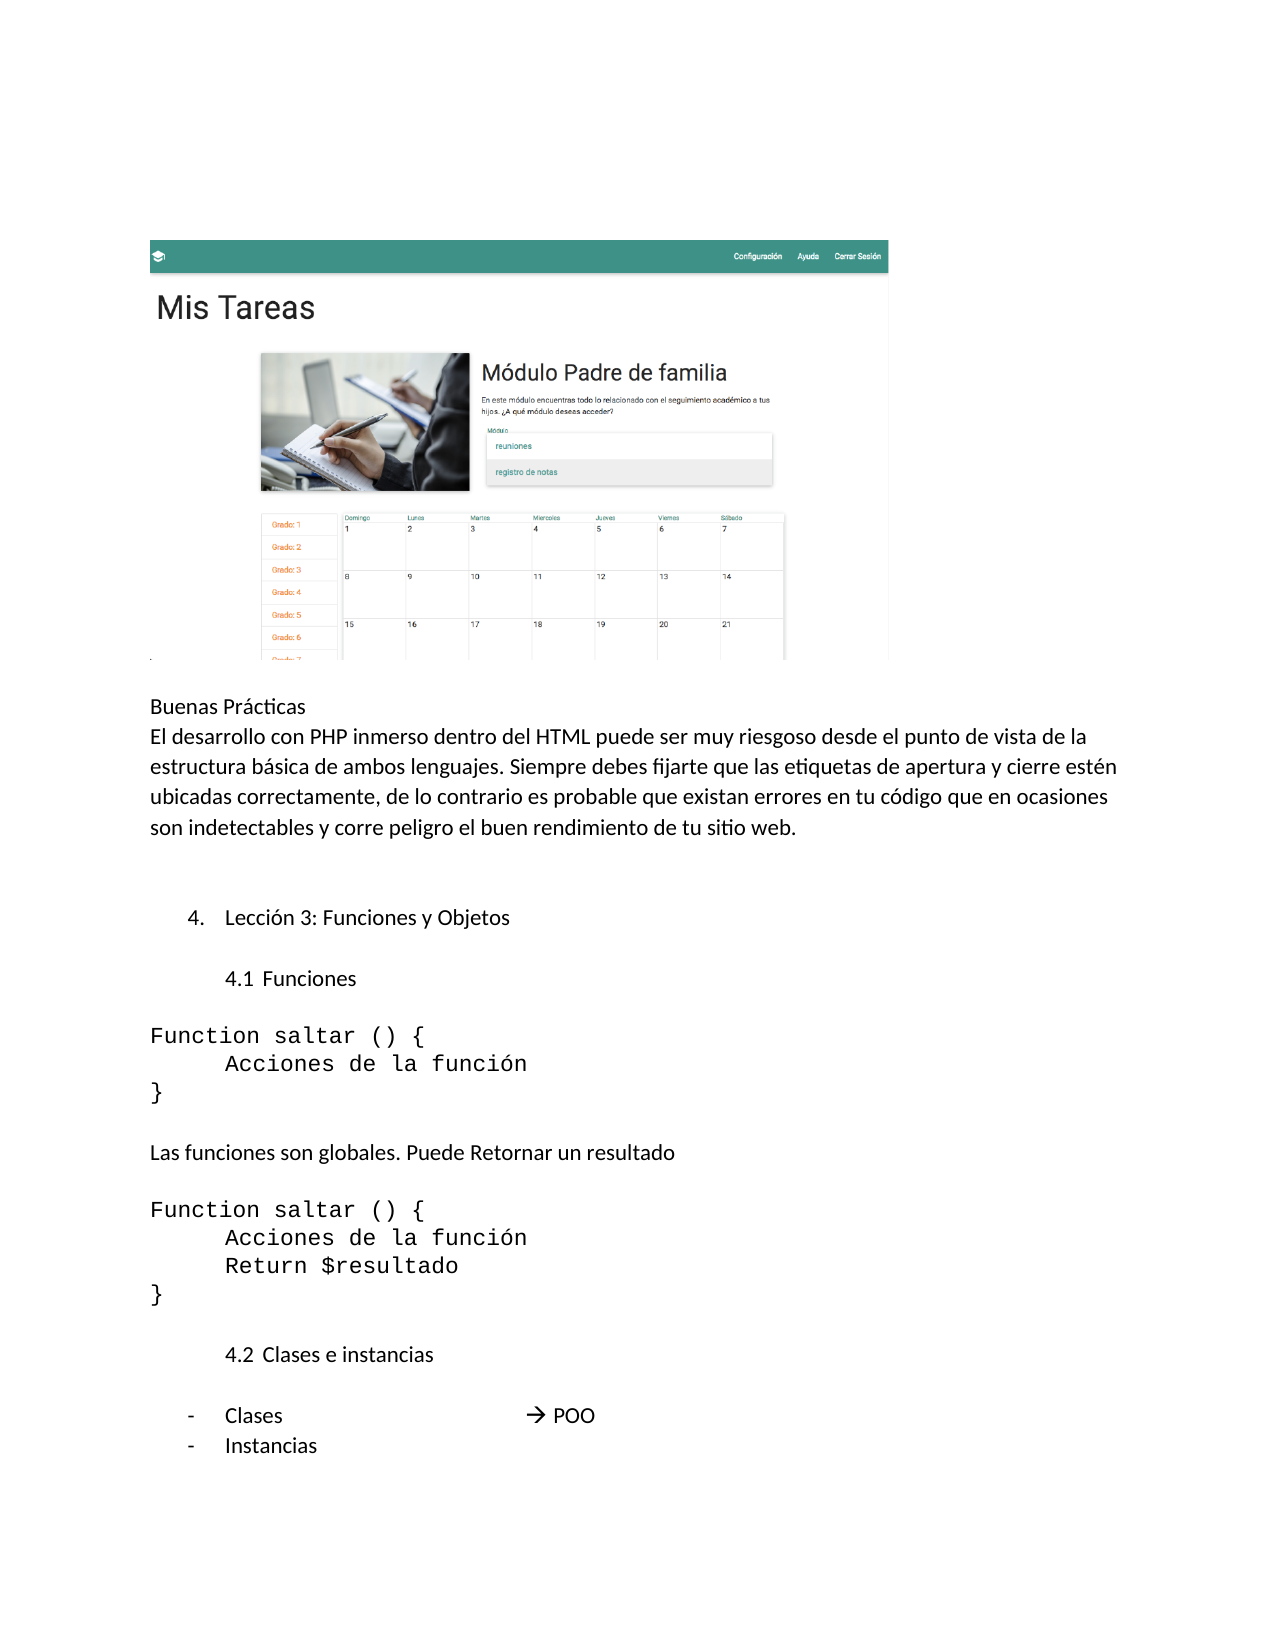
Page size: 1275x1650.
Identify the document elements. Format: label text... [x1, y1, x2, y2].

list Clases POO [187, 1401, 1125, 1429]
list Instancias [187, 1431, 1125, 1459]
list Lección 3: Funciones y Objetos [187, 903, 1125, 931]
list Clases e instancias [225, 1340, 1125, 1368]
text Buenas Prácticas [150, 692, 1125, 720]
text El desarrollo con PHP inmerso dentro del HTML puede ser muy riesgoso desde el punto de vista de la estructura básica de ambos lenguajes. Siempre debes fijarte que las etiquetas de apertura y cierre estén ubicadas correctamente, de lo contrario es probable que existan errores en tu código que en ocasiones son indetectables y corre peligro el buen rendimiento de tu sitio web. [150, 722, 1125, 841]
text Function saltar () { [150, 1024, 1125, 1050]
text Las funciones son globales. Puede Retornar un resultado [150, 1138, 1125, 1166]
list Funciones [225, 964, 1125, 992]
text Acciones de la función [150, 1052, 1125, 1078]
text Return $resultado [150, 1254, 1125, 1280]
picture [150, 240, 889, 660]
text Function saltar () { [150, 1198, 1125, 1224]
text } [150, 1282, 1125, 1308]
text } [150, 1080, 1125, 1106]
text Acciones de la función [150, 1226, 1125, 1252]
